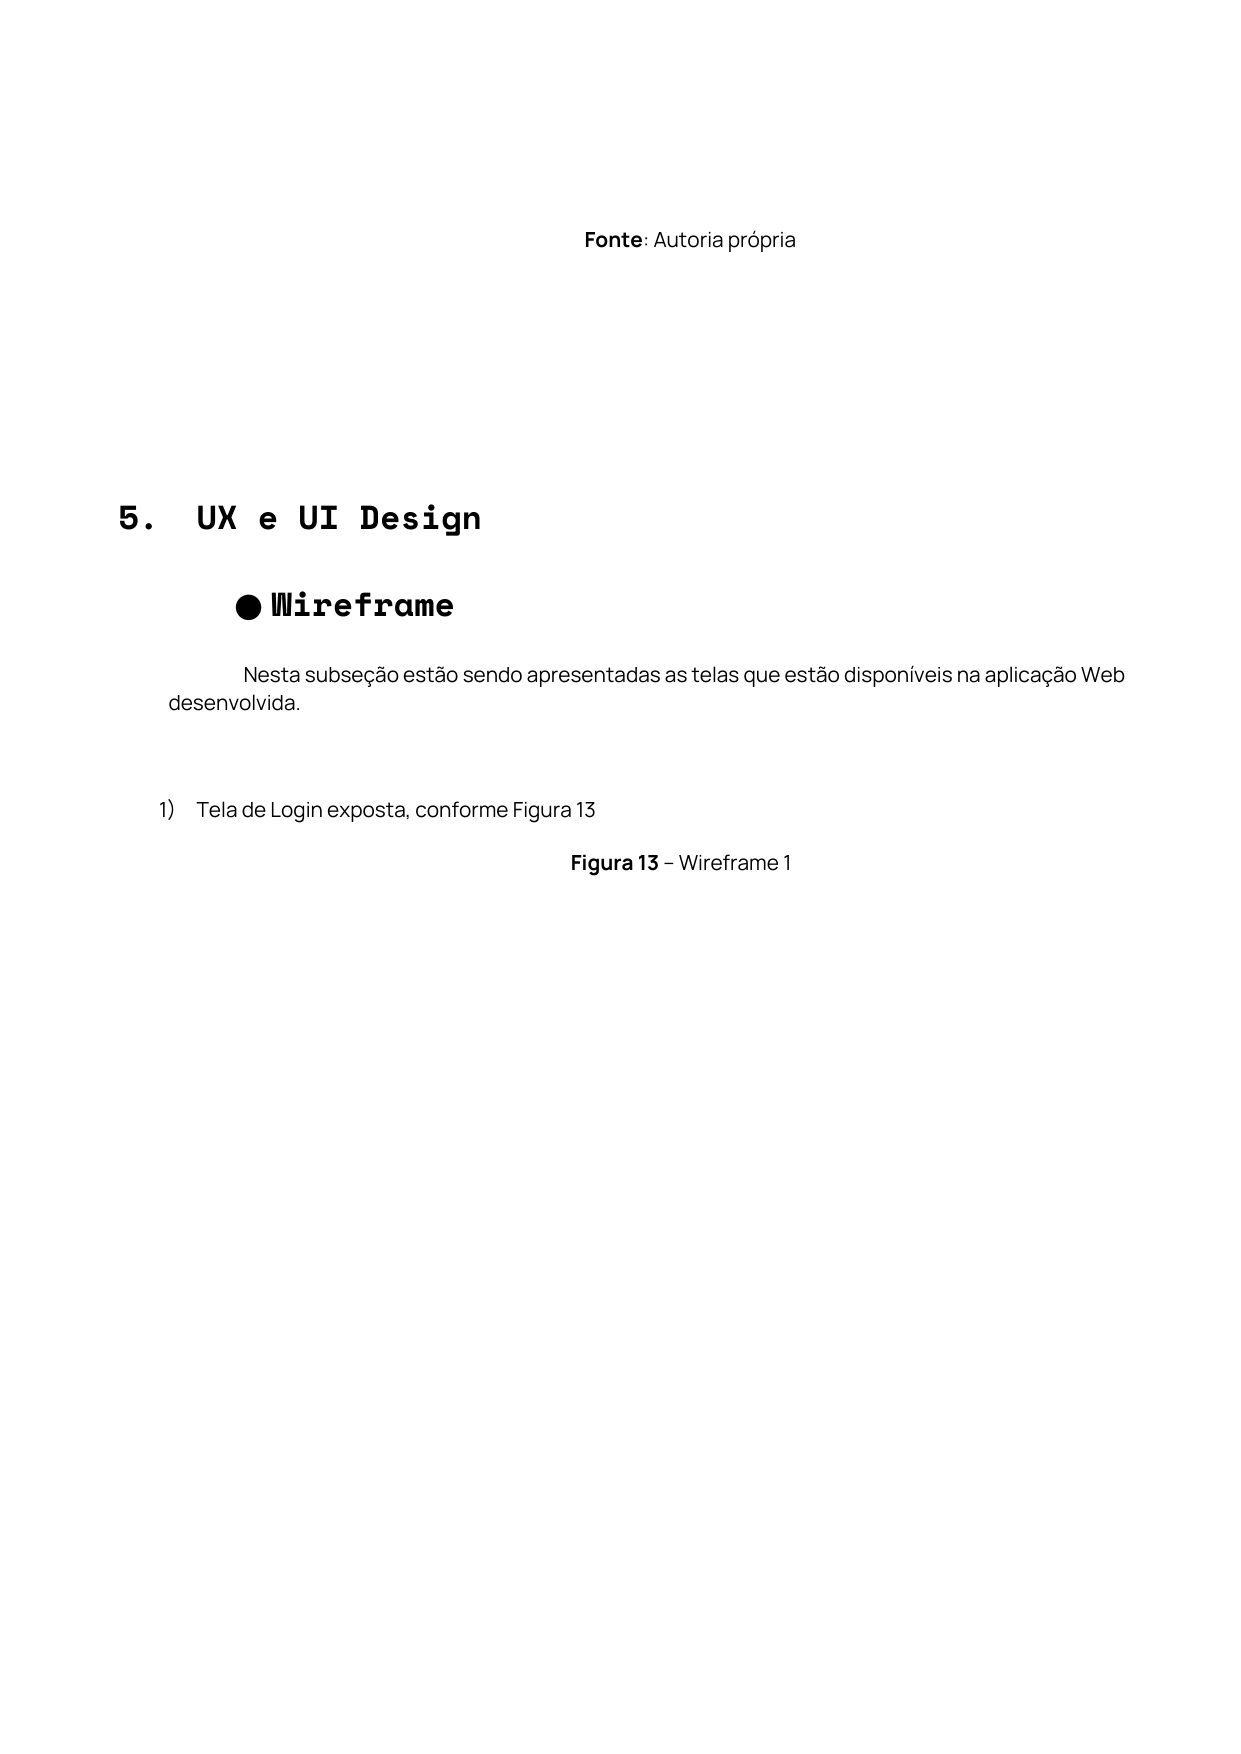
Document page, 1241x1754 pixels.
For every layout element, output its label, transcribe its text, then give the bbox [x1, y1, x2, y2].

text Figura 13 – Wireframe 1 [196, 849, 1165, 877]
list Tela de Login exposta, conforme Figura 13 [159, 795, 1165, 824]
subtitle UX e UI Design [159, 492, 1165, 542]
subtitle Wireframe [234, 567, 1165, 635]
text Fonte: Autoria própria [168, 225, 1165, 253]
text Nesta subseção estão sendo apresentadas as telas que estão disponíveis na aplicação Web desenvolvida. [168, 660, 1165, 717]
